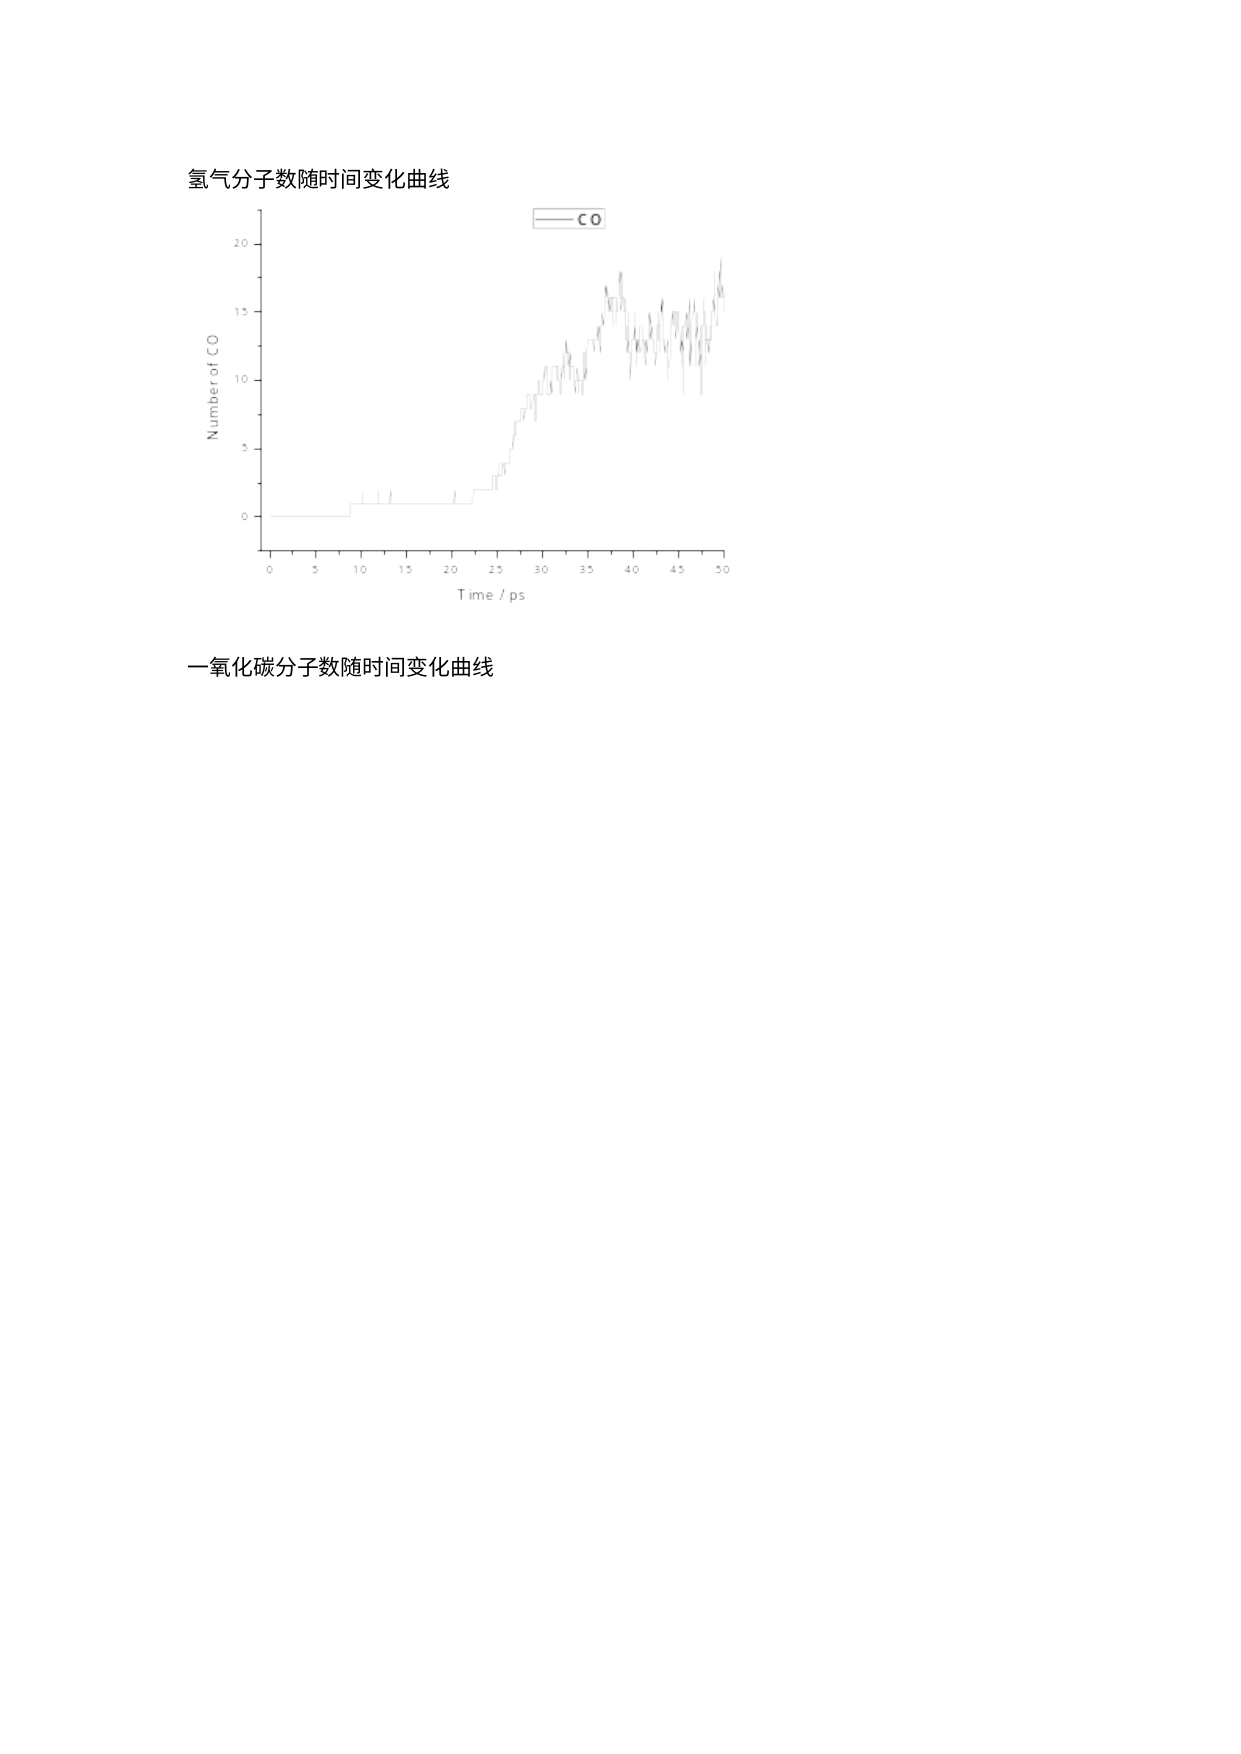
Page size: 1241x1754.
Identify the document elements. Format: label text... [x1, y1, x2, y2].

text 一氧化碳分子数随时间变化曲线 [187, 649, 1053, 682]
text 氢气分子数随时间变化曲线 [187, 162, 1053, 194]
